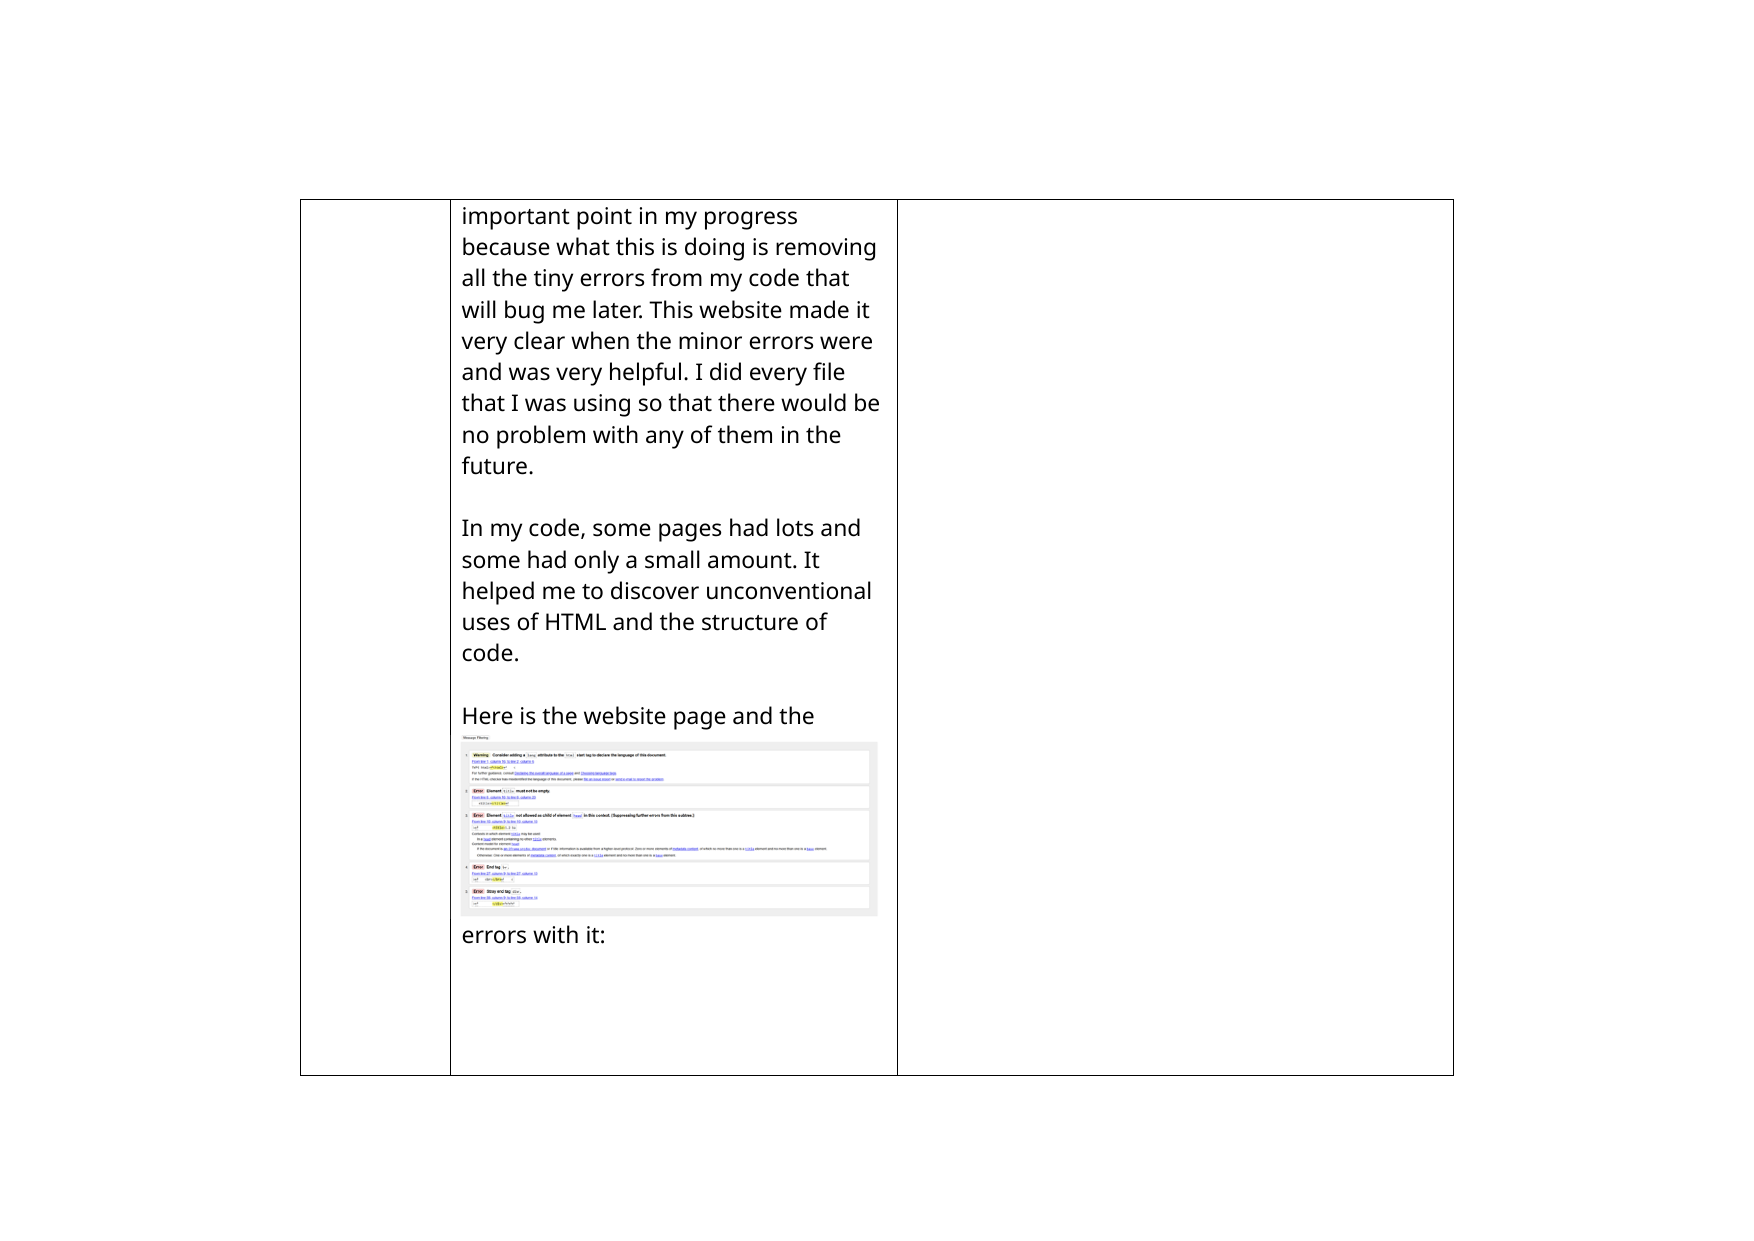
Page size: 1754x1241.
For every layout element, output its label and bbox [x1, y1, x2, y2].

table_cell [301, 200, 450, 1075]
picture [450, 735, 882, 919]
table_cell [898, 200, 1453, 1075]
table_cell [451, 200, 897, 1075]
